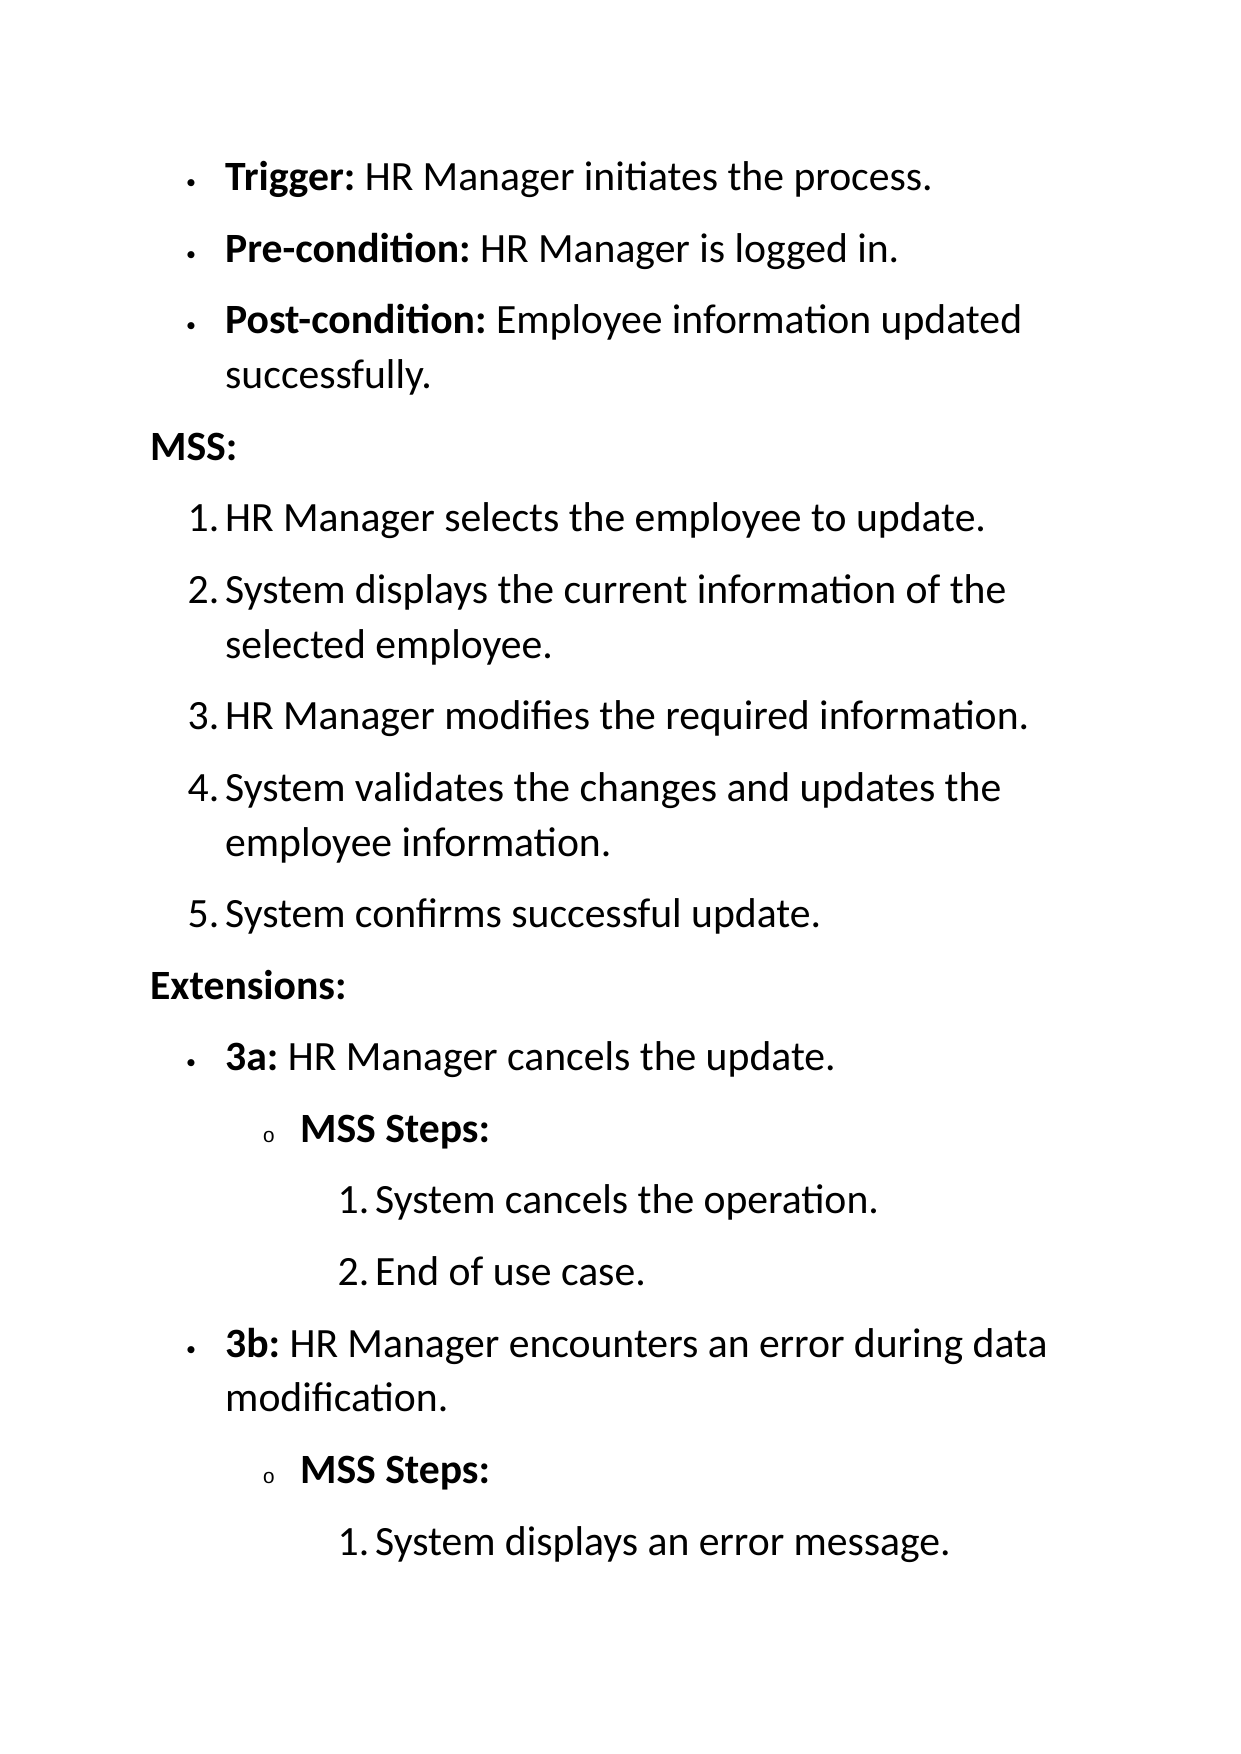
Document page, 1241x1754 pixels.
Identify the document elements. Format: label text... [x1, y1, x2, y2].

list Post-condition: Employee information updated successfully. [187, 293, 1090, 399]
list End of use case. [337, 1245, 1090, 1296]
list MSS Steps: [262, 1102, 1090, 1153]
list 3b: HR Manager encounters an error during data modification. [187, 1317, 1090, 1422]
list HR Manager selects the employee to update. [187, 491, 1090, 542]
list System validates the changes and updates the employee information. [187, 761, 1090, 866]
list Pre-condition: HR Manager is logged in. [187, 222, 1090, 272]
list System cancels the operation. [337, 1173, 1090, 1224]
list System displays the current information of the selected employee. [187, 563, 1090, 668]
list Trigger: HR Manager initiates the process. [187, 150, 1090, 201]
list MSS Steps: [262, 1443, 1090, 1494]
list System displays an error message. [337, 1514, 1090, 1565]
text Extensions: [150, 959, 1090, 1009]
text MSS: [150, 419, 1090, 470]
list 3a: HR Manager cancels the update. [187, 1030, 1090, 1081]
list System confirms successful update. [187, 887, 1090, 938]
list HR Manager modifies the required information. [187, 689, 1090, 740]
